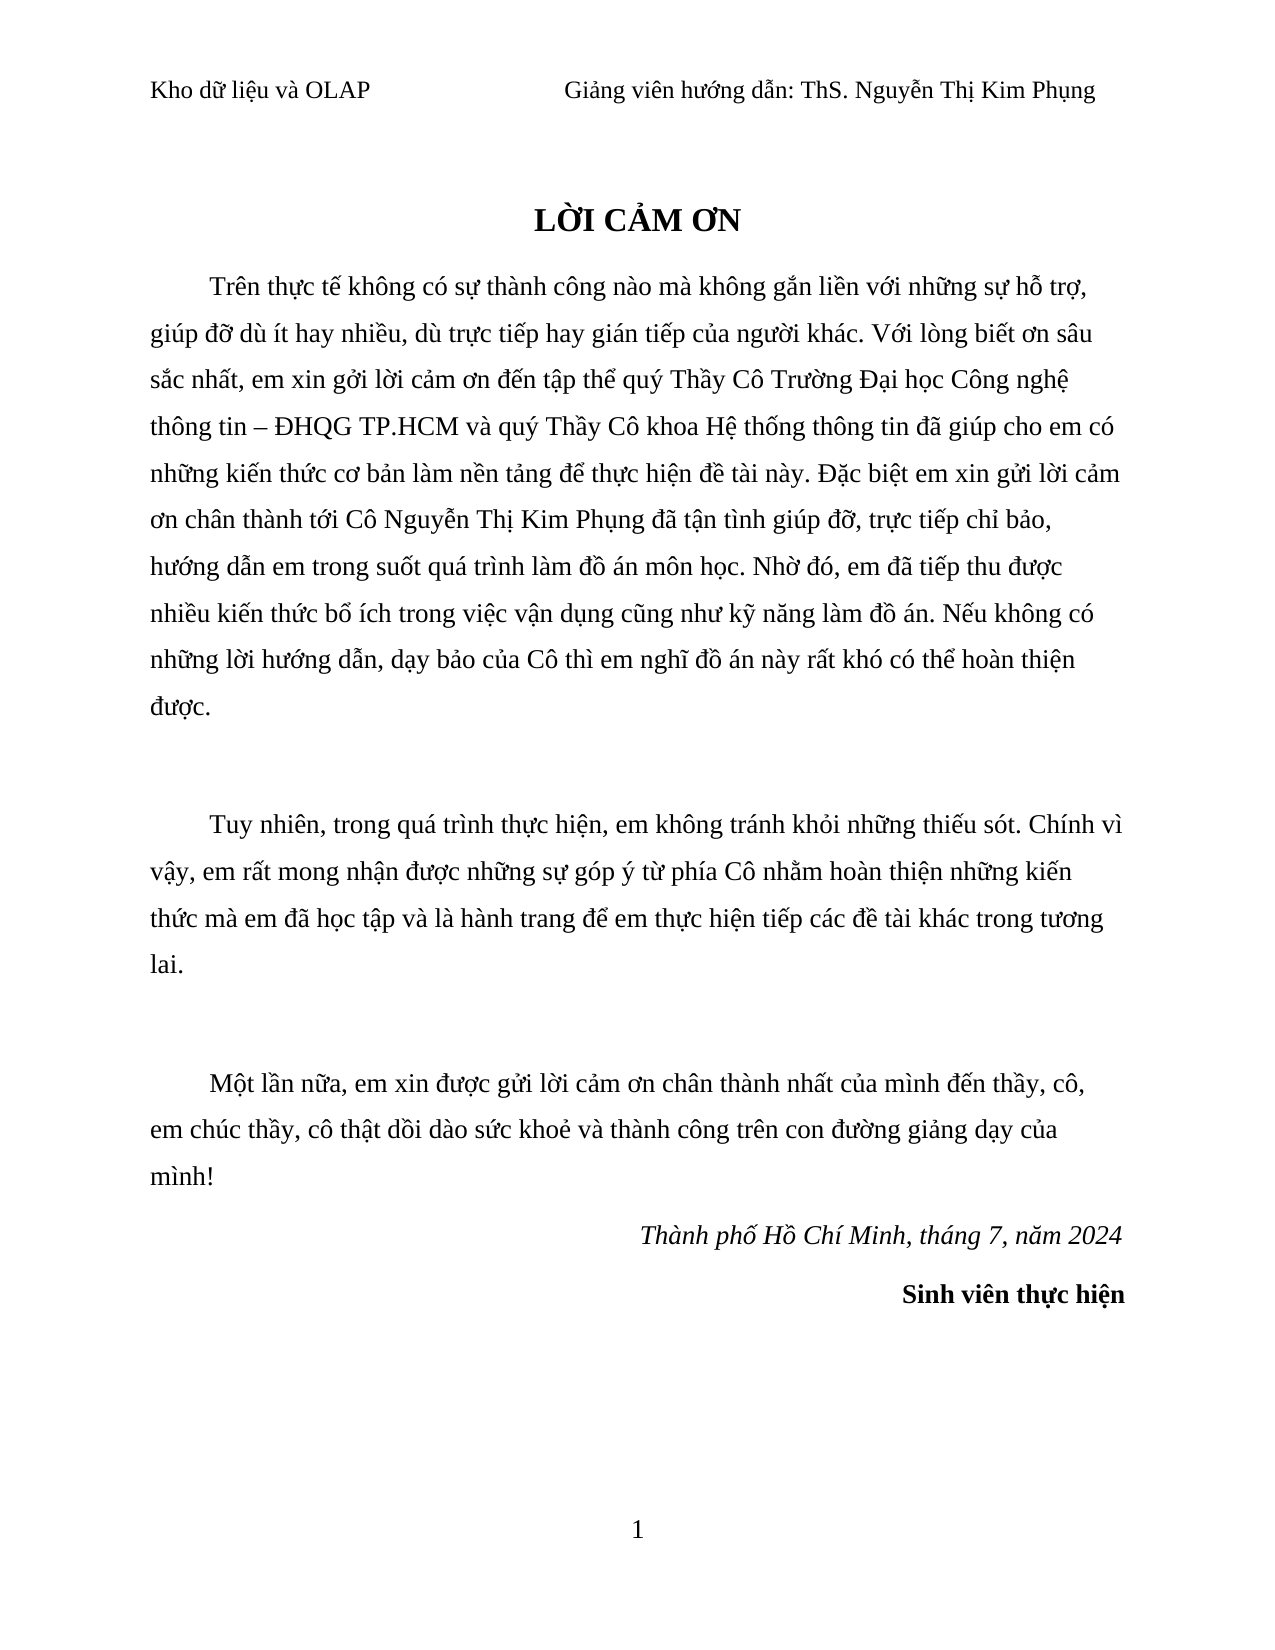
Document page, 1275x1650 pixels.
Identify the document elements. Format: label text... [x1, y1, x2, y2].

text Sinh viên thực hiện [150, 1278, 1125, 1309]
text Một lần nữa, em xin được gửi lời cảm ơn chân thành nhất của mình đến thầy, cô, em chúc thầy, cô thật dồi dào sức khoẻ và thành công trên con đường giảng dạy của mình! [150, 1067, 1125, 1191]
text LỜI CẢM ƠN [150, 200, 1125, 238]
text Tuy nhiên, trong quá trình thực hiện, em không tránh khỏi những thiếu sót. Chính vì vậy, em rất mong nhận được những sự góp ý từ phía Cô nhằm hoàn thiện những kiến thức mà em đã học tập và là hành trang để em thực hiện tiếp các đề tài khác trong tương lai. [150, 808, 1125, 979]
text Trên thực tế không có sự thành công nào mà không gắn liền với những sự hỗ trợ, giúp đỡ dù ít hay nhiều, dù trực tiếp hay gián tiếp của người khác. Với lòng biết ơn sâu sắc nhất, em xin gởi lời cảm ơn đến tập thể quý Thầy Cô Trường Đại học Công nghệ thông tin – ĐHQG TP.HCM và quý Thầy Cô khoa Hệ thống thông tin đã giúp cho em có những kiến thức cơ bản làm nền tảng để thực hiện đề tài này. Đặc biệt em xin gửi lời cảm ơn chân thành tới Cô Nguyễn Thị Kim Phụng đã tận tình giúp đỡ, trực tiếp chỉ bảo, hướng dẫn em trong suốt quá trình làm đồ án môn học. Nhờ đó, em đã tiếp thu được nhiều kiến thức bổ ích trong việc vận dụng cũng như kỹ năng làm đồ án. Nếu không có những lời hướng dẫn, dạy bảo của Cô thì em nghĩ đồ án này rất khó có thể hoàn thiện được. [150, 270, 1125, 721]
text Thành phố Hồ Chí Minh, tháng 7, năm 2024 [150, 1219, 1125, 1250]
